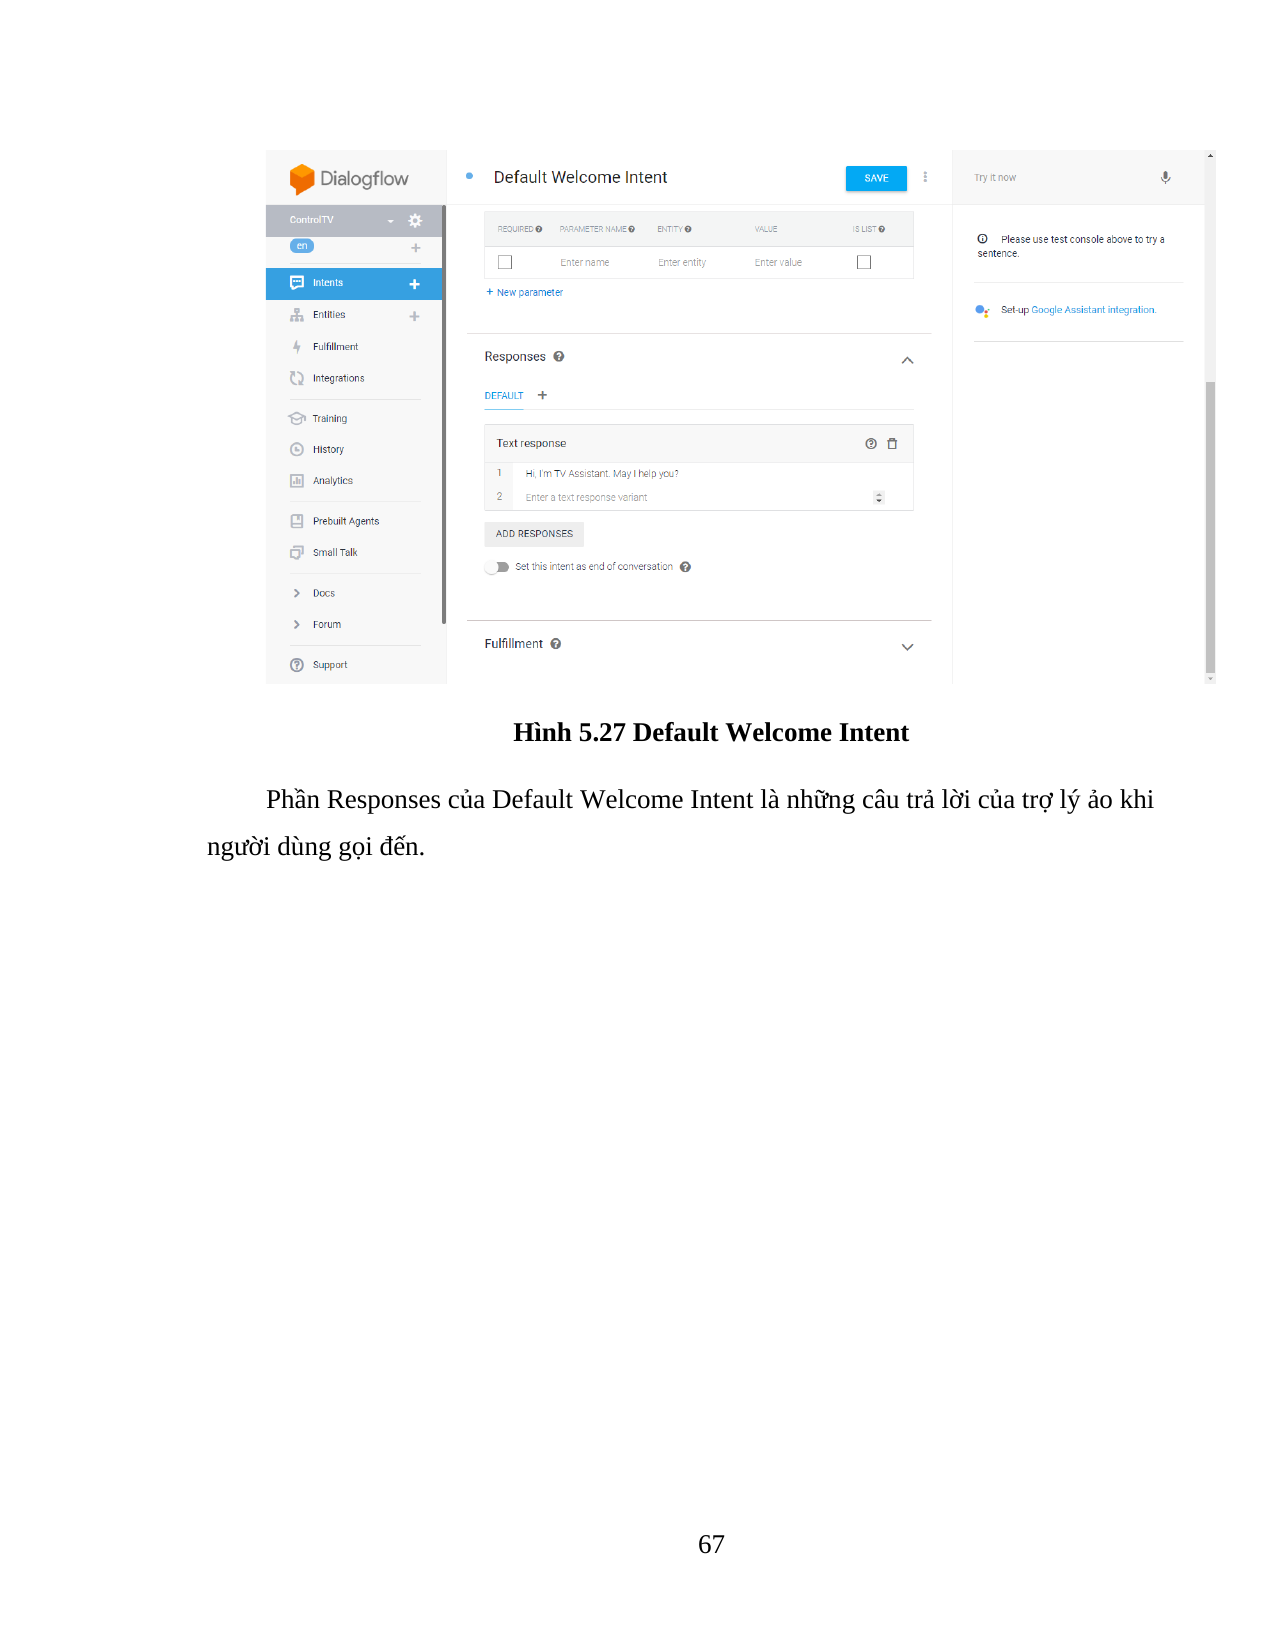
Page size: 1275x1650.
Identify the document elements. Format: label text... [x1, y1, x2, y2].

text Phần Responses của Default Welcome Intent là những câu trả lời của trợ lý ảo khi người dùng gọi đến. [207, 783, 1157, 861]
picture [265, 150, 1216, 684]
